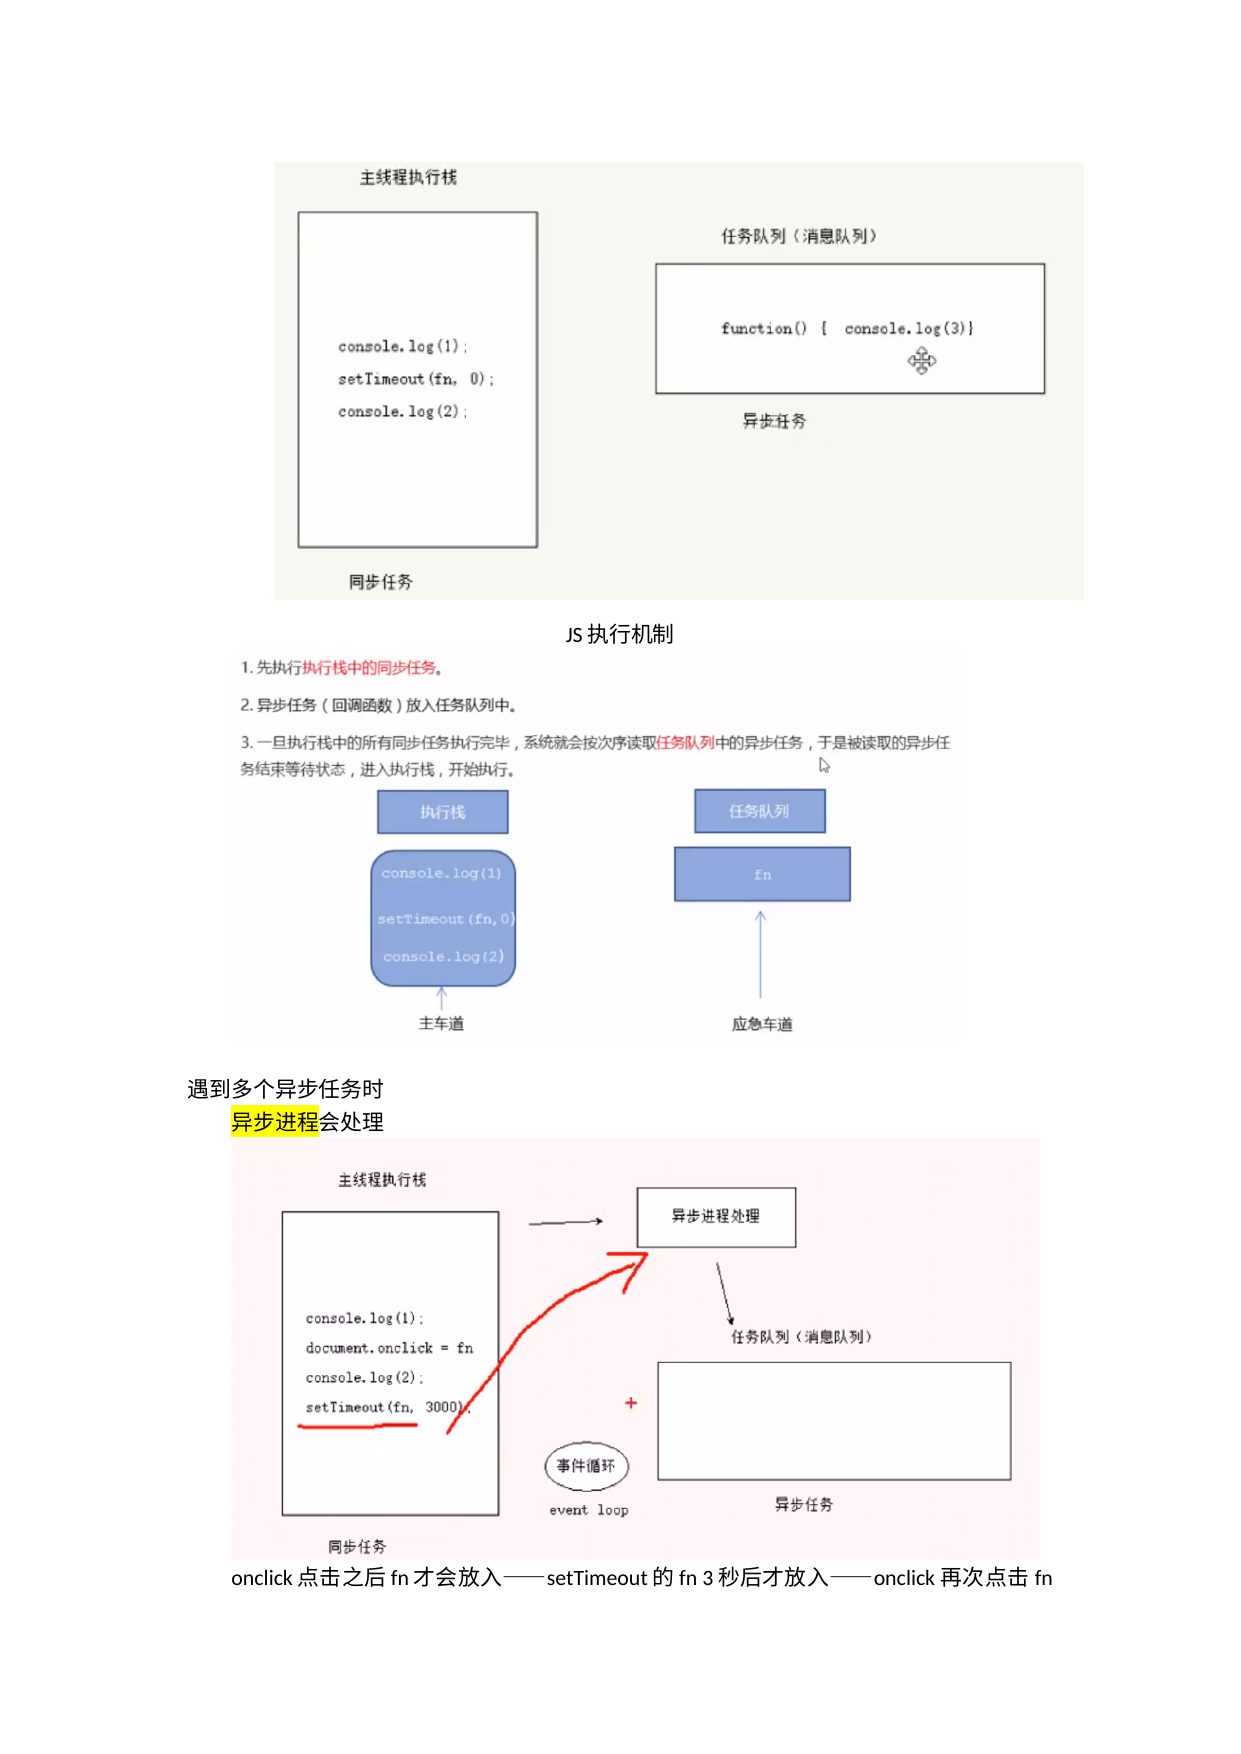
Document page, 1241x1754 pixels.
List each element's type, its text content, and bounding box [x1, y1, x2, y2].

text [187, 1559, 1053, 1592]
picture [231, 649, 964, 1042]
text 遇到多个异步任务时 [187, 1072, 1053, 1104]
picture [231, 1137, 1041, 1560]
text JS执行机制 [187, 617, 1053, 649]
text 异步进程会处理 [187, 1104, 1053, 1137]
picture [275, 162, 1084, 600]
